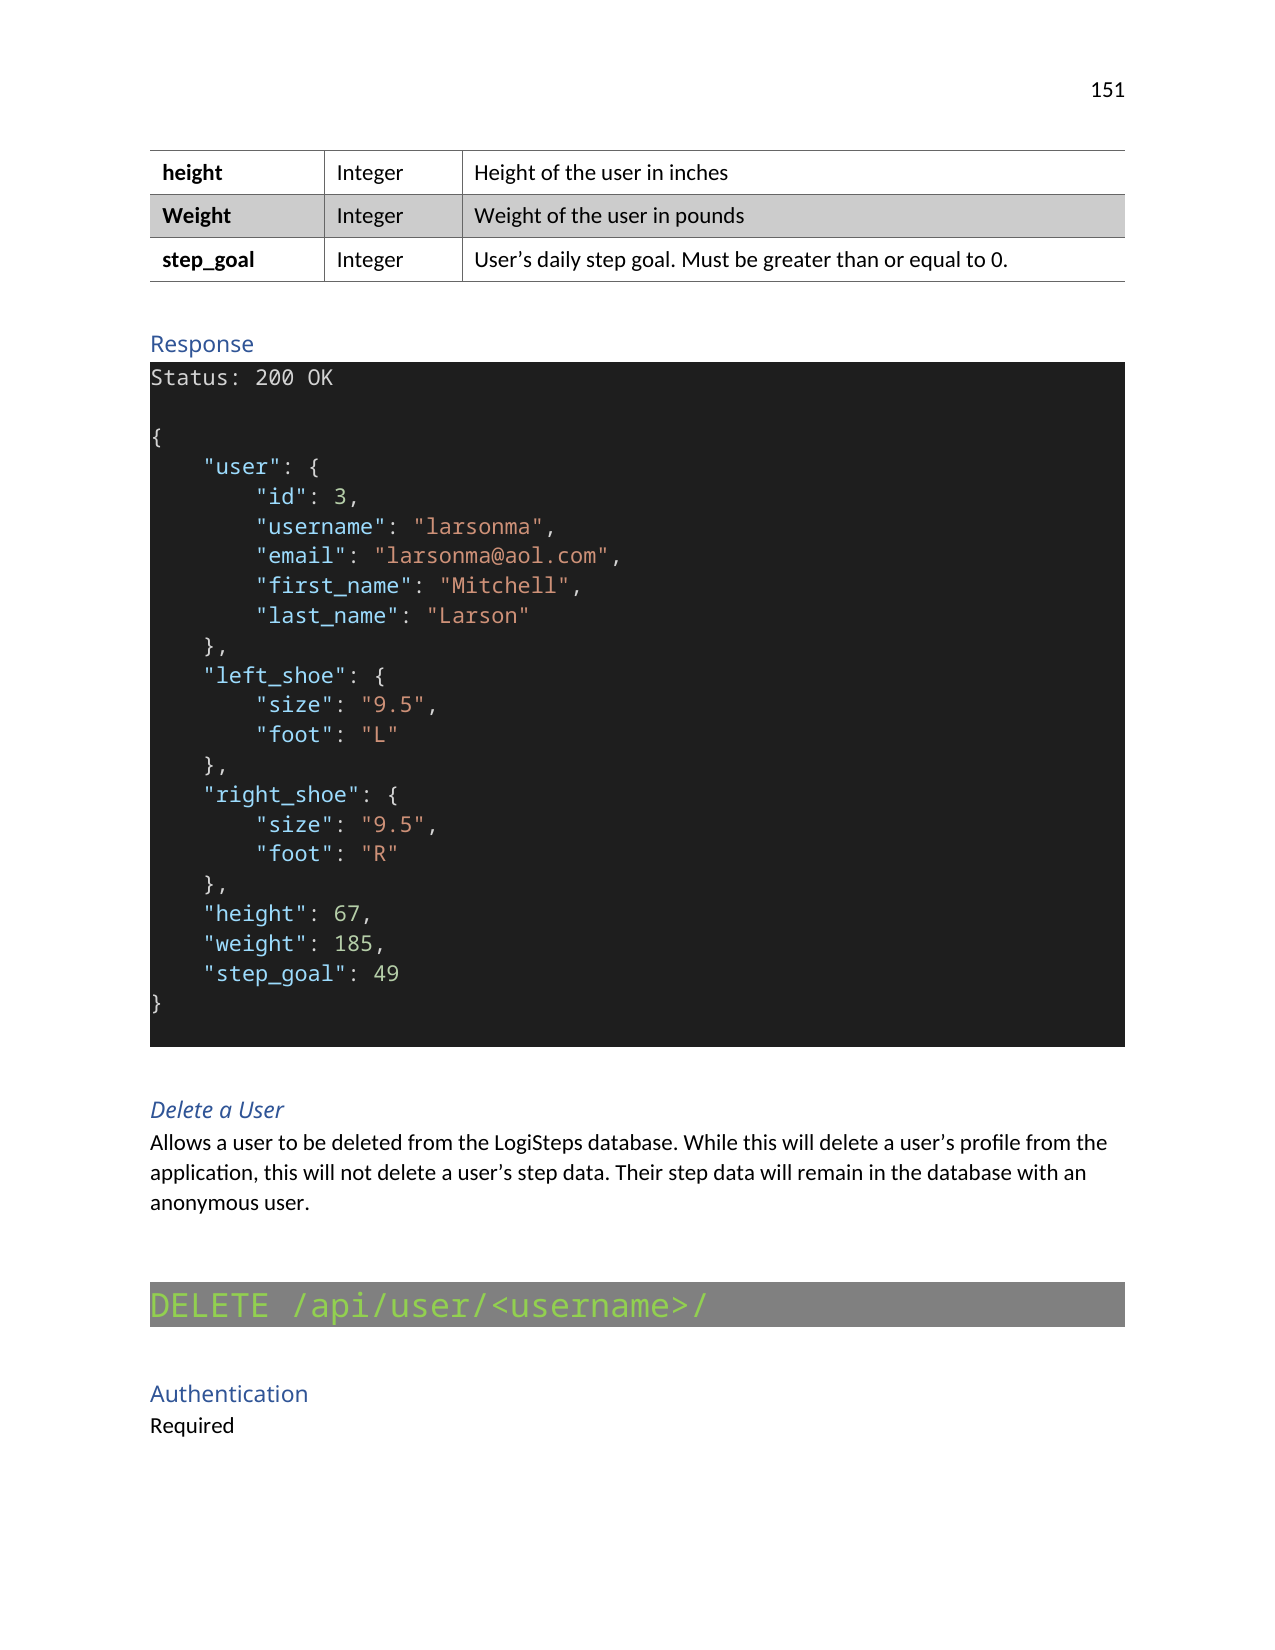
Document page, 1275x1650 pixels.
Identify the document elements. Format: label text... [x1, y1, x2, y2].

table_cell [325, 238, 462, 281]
text "step_goal": 49 [150, 958, 1125, 987]
text "user": { [150, 451, 1125, 481]
text "last_name": "Larson" [150, 600, 1125, 630]
text { [150, 421, 1125, 451]
text "foot": "R" [150, 838, 1125, 868]
text "right_shoe": { [150, 779, 1125, 809]
subtitle Authentication [150, 1378, 1125, 1409]
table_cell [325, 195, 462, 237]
text Required [150, 1411, 1125, 1439]
text "foot": "L" [150, 719, 1125, 749]
text "weight": 185, [150, 928, 1125, 958]
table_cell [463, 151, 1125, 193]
subtitle Delete a User [150, 1094, 1125, 1125]
text "size": "9.5", [150, 689, 1125, 719]
text "email": "larsonma@aol.com", [150, 541, 1125, 570]
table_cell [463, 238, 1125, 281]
text }, [150, 868, 1125, 898]
text "first_name": "Mitchell", [150, 570, 1125, 600]
text }, [150, 630, 1125, 660]
text "left_shoe": { [150, 660, 1125, 689]
text "size": "9.5", [150, 809, 1125, 838]
text Allows a user to be deleted from the LogiSteps database. While this will delete a user’s profile from the application, this will not delete a user’s step data. Their step data will remain in the database with an anonymous user. [150, 1128, 1125, 1216]
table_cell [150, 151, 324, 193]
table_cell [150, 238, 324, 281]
text DELETE /api/user/<username>/ [150, 1282, 1125, 1327]
text "height": 67, [150, 898, 1125, 928]
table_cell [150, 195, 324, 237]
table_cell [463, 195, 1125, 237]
text }, [150, 749, 1125, 779]
text } [150, 987, 1125, 1017]
text Status: 200 OK [150, 362, 1125, 392]
text "id": 3, [150, 481, 1125, 511]
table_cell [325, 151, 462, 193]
text "username": "larsonma", [150, 511, 1125, 541]
subtitle Response [150, 328, 1125, 359]
